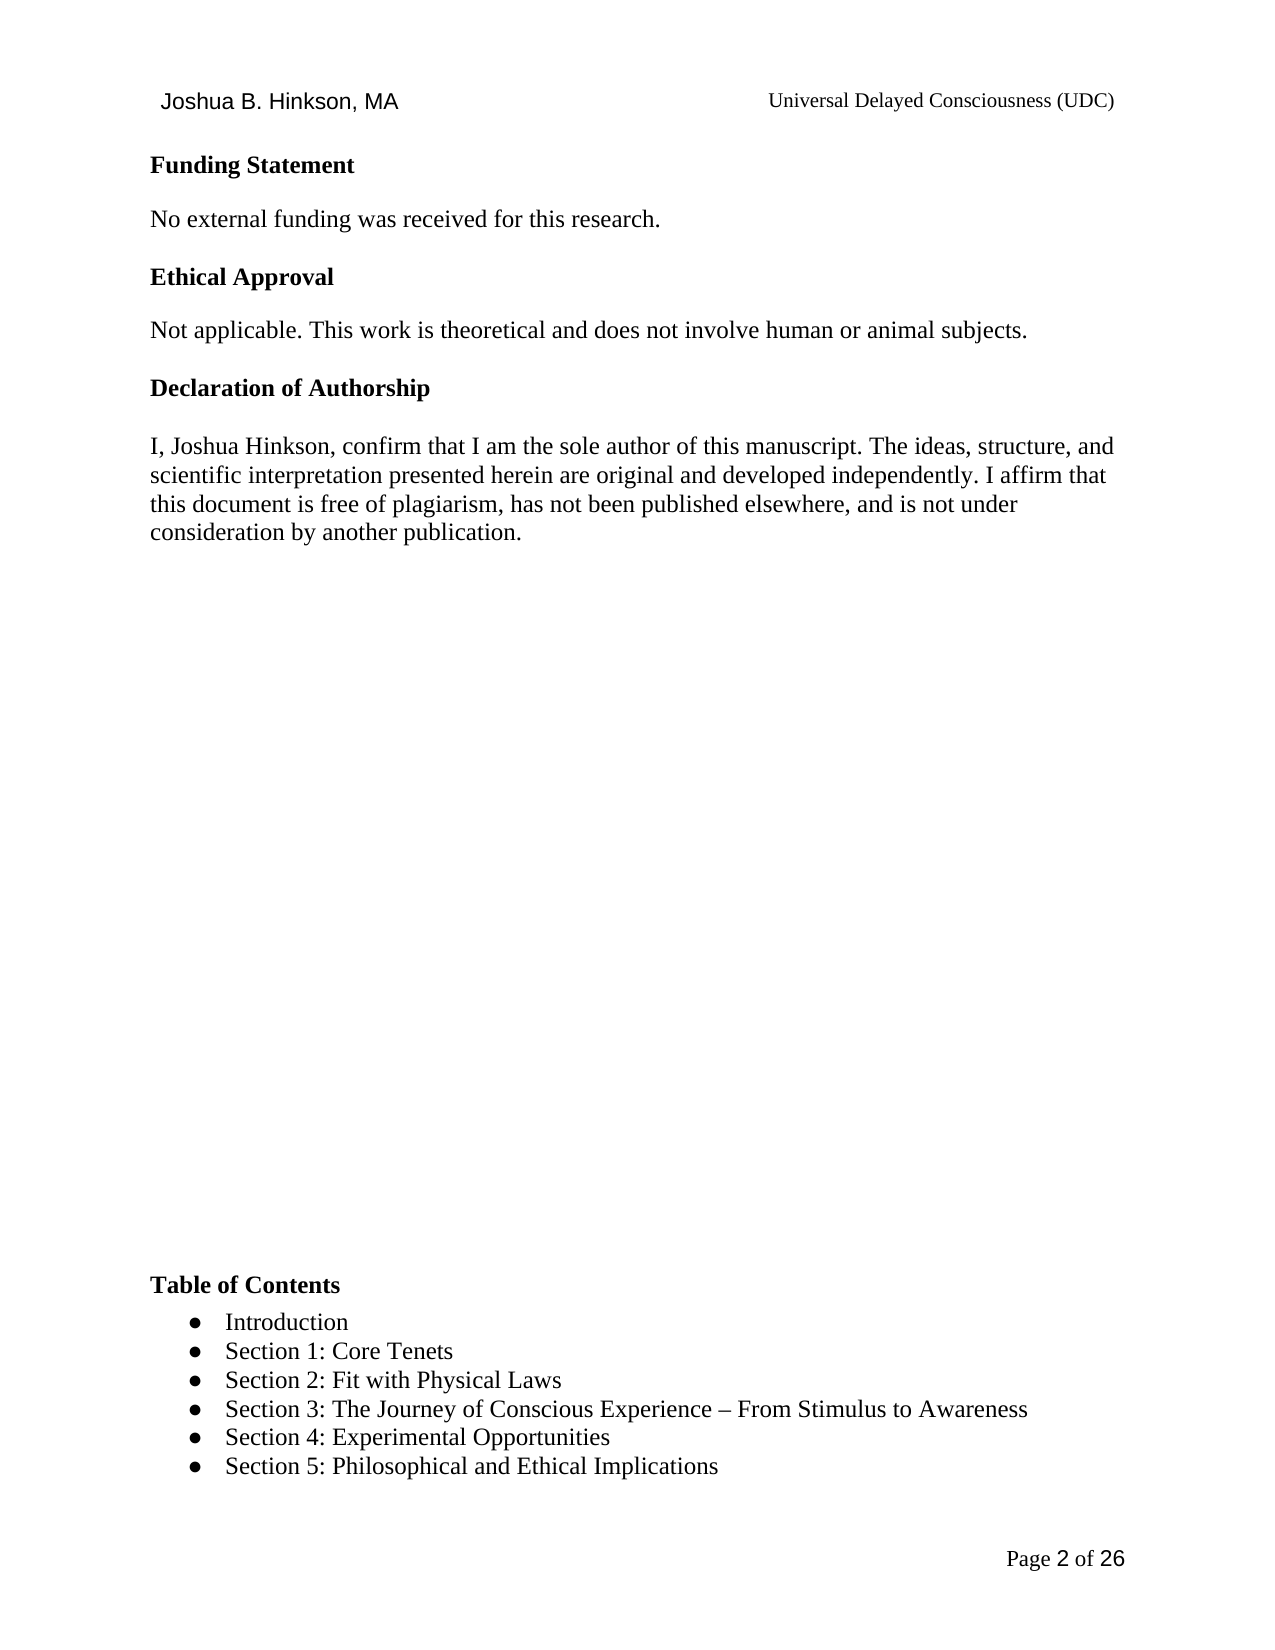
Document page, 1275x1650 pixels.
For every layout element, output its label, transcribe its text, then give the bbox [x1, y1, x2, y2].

list Section 4: Experimental Opportunities [187, 1422, 1125, 1451]
list Introduction [187, 1307, 1125, 1336]
subtitle Table of Contents [150, 1270, 1125, 1299]
text Not applicable. This work is theoretical and does not involve human or animal subjects. [150, 315, 1125, 344]
list Section 2: Fit with Physical Laws [187, 1365, 1125, 1394]
text No external funding was received for this research. [150, 204, 1125, 232]
subtitle Funding Statement [150, 150, 1125, 179]
subtitle Ethical Approval [150, 262, 1125, 290]
subtitle I, Joshua Hinkson, confirm that I am the sole author of this manuscript. The ideas, structure, and scientific interpretation presented herein are original and developed independently. I affirm that this document is free of plagiarism, has not been published elsewhere, and is not under consideration by another publication. [150, 431, 1125, 546]
list Section 5: Philosophical and Ethical Implications [187, 1451, 1125, 1480]
subtitle Declaration of Authorship [150, 373, 1125, 402]
list Section 1: Core Tenets [187, 1336, 1125, 1365]
list Section 3: The Journey of Conscious Experience – From Stimulus to Awareness [187, 1394, 1125, 1422]
